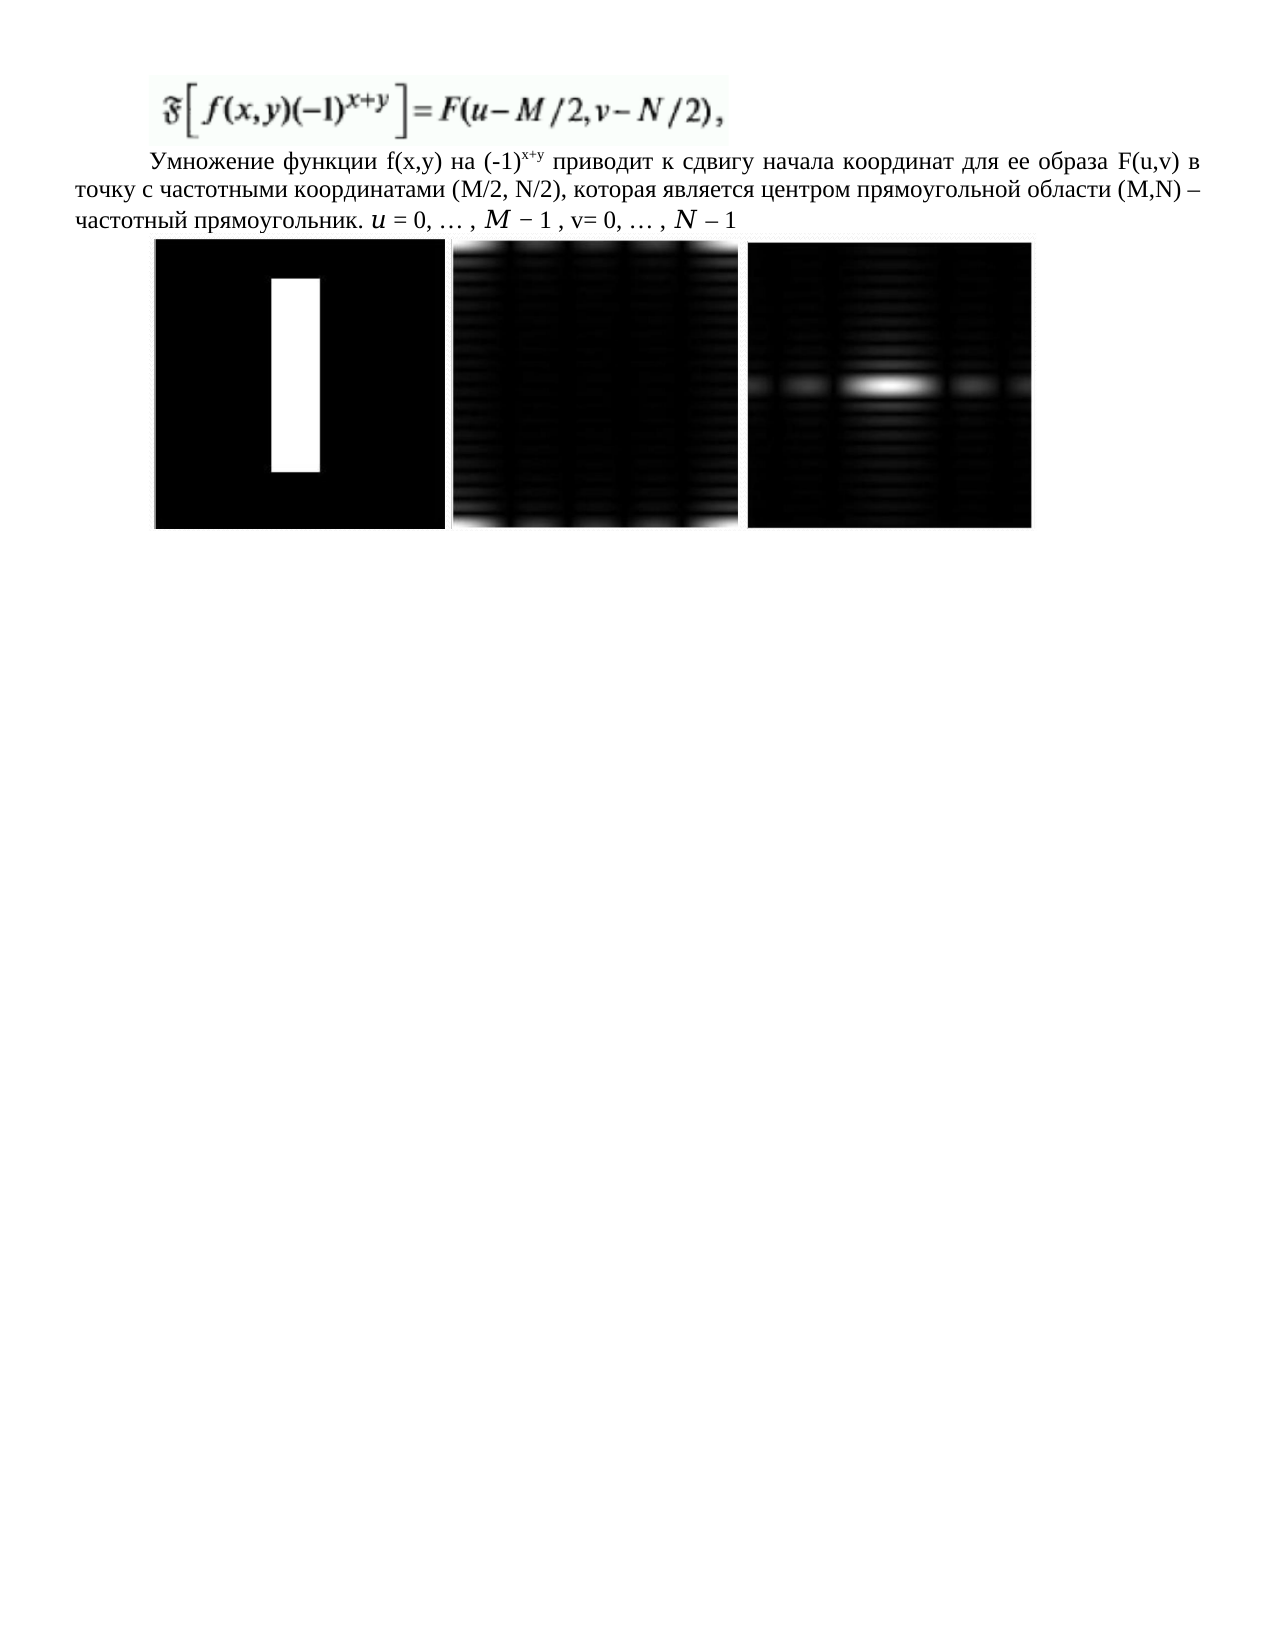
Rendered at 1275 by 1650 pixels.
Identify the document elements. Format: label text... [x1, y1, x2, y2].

text Умножение функции f(x,y) на (-1)x+y приводит к сдвигу начала координат для ее образа F(u,v) в точку с частотными координатами (M/2, N/2), которая является центром прямоугольной области (M,N) – частотный прямоугольник. 𝑢 = 0, … , 𝑀 − 1 , v= 0, … , 𝑁 – 1 [75, 146, 1200, 233]
picture [148, 75, 729, 146]
picture [148, 233, 1037, 531]
